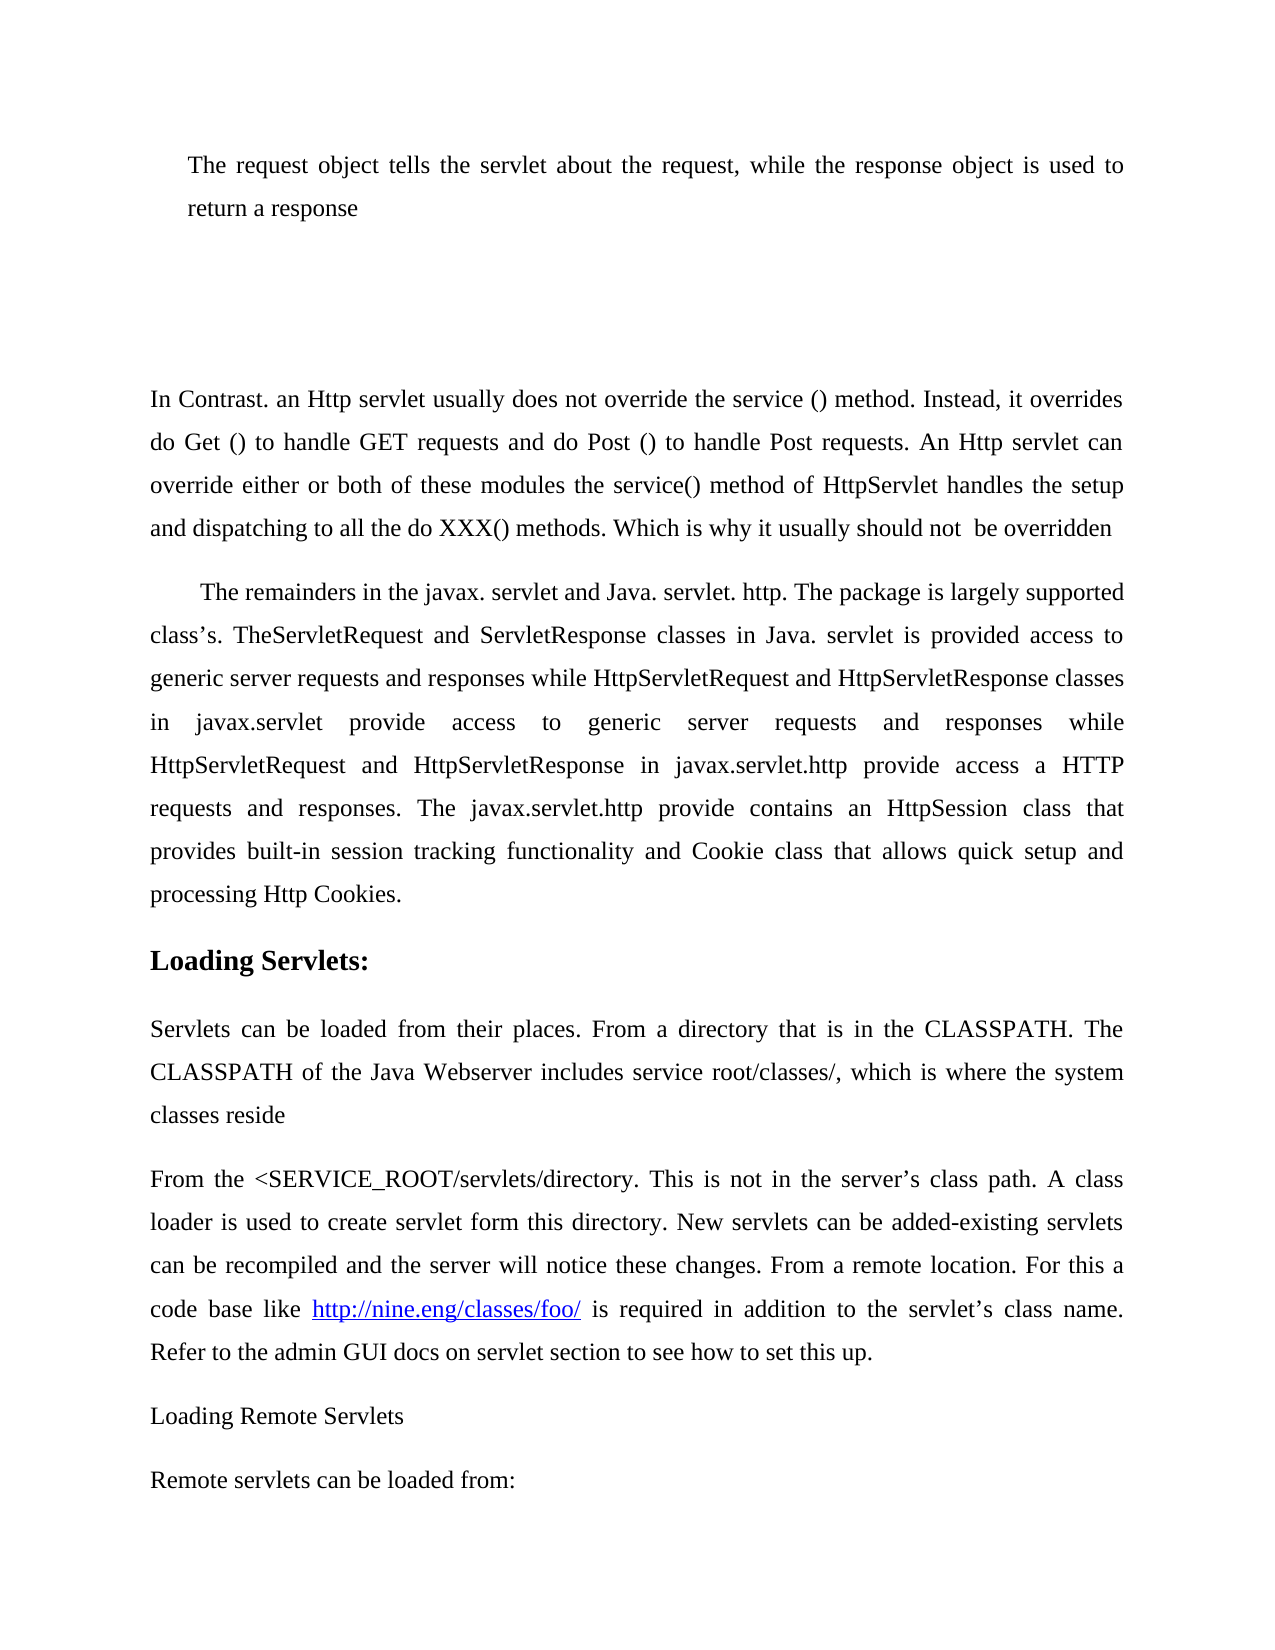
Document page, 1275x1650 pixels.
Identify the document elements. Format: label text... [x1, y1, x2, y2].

text Servlets can be loaded from their places. From a directory that is in the CLASSPATH. The CLASSPATH of the Java Webserver includes service root/classes/, which is where the system classes reside [150, 1014, 1125, 1129]
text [187, 150, 1125, 222]
text The remainders in the javax. servlet and Java. servlet. http. The package is largely supported class’s. TheServletRequest and ServletResponse classes in Java. servlet is provided access to generic server requests and responses while HttpServletRequest and HttpServletResponse classes in javax.servlet provide access to generic server requests and responses while HttpServletRequest and HttpServletResponse in javax.servlet.http provide access a HTTP requests and responses. The javax.servlet.http provide contains an HttpSession class that provides built-in session tracking functionality and Cookie class that allows quick setup and processing Http Cookies. [150, 577, 1125, 908]
text In Contrast. an Http servlet usually does not override the service () method. Instead, it overrides do Get () to handle GET requests and do Post () to handle Post requests. An Http servlet can override either or both of these modules the service() method of HttpServlet handles the setup and dispatching to all the do XXX() methods. Which is why it usually should not be overridden [150, 384, 1125, 542]
text Loading Servlets: [150, 943, 1125, 977]
text Loading Remote Servlets [150, 1401, 1125, 1429]
text Remote servlets can be loaded from: [150, 1465, 1125, 1493]
text From the <SERVICE_ROOT/servlets/directory. This is not in the server’s class path. A class loader is used to create servlet form this directory. New servlets can be added-existing servlets can be recompiled and the server will notice these changes. From a remote location. For this a code base like http://nine.eng/classes/foo/ is required in addition to the servlet’s class name. Refer to the admin GUI docs on servlet section to see how to set this up. [150, 1164, 1125, 1366]
